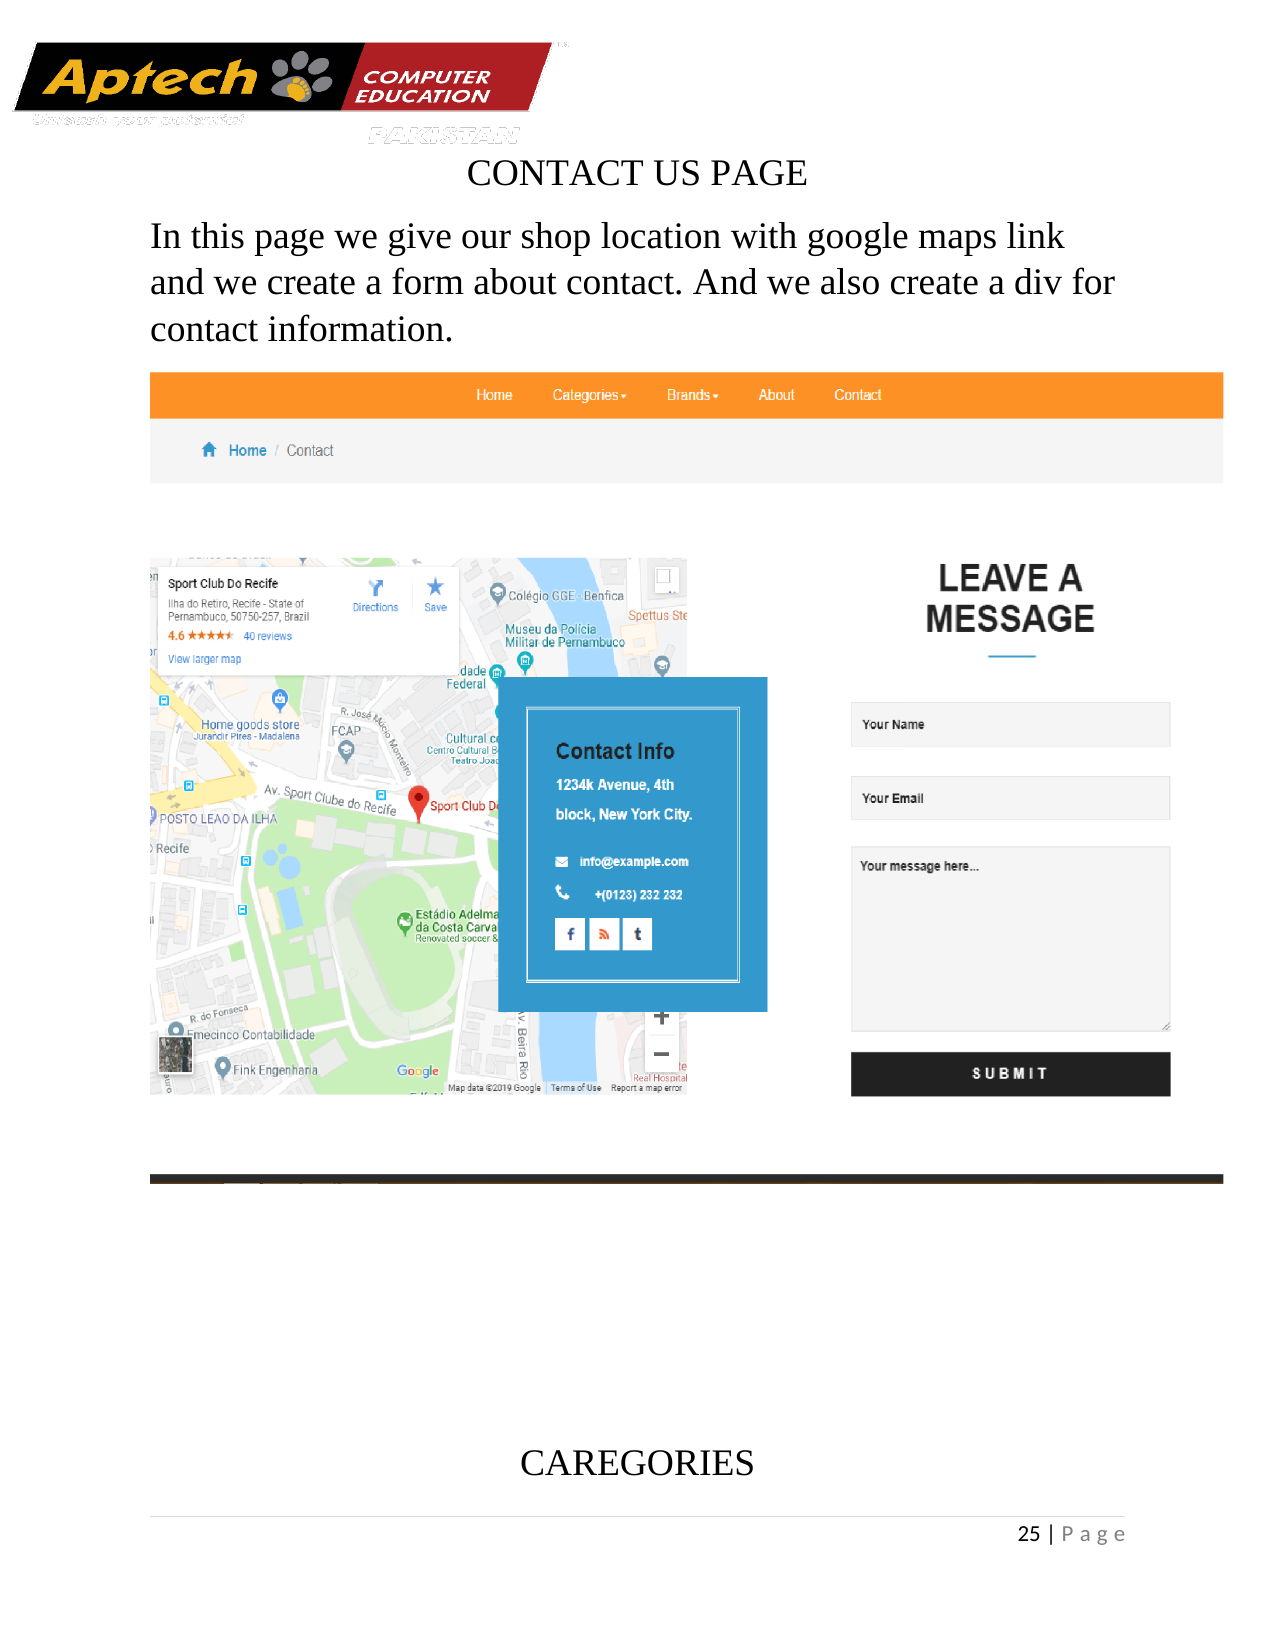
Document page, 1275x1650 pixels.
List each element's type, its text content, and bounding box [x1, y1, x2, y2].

text In this page we give our shop location with google maps link and we create a form about contact. And we also create a div for contact information. [150, 213, 1125, 349]
picture [11, 40, 571, 144]
picture [150, 369, 1224, 1184]
text CAREGORIES [150, 1440, 1125, 1483]
text CONTACT US PAGE [150, 150, 1125, 193]
